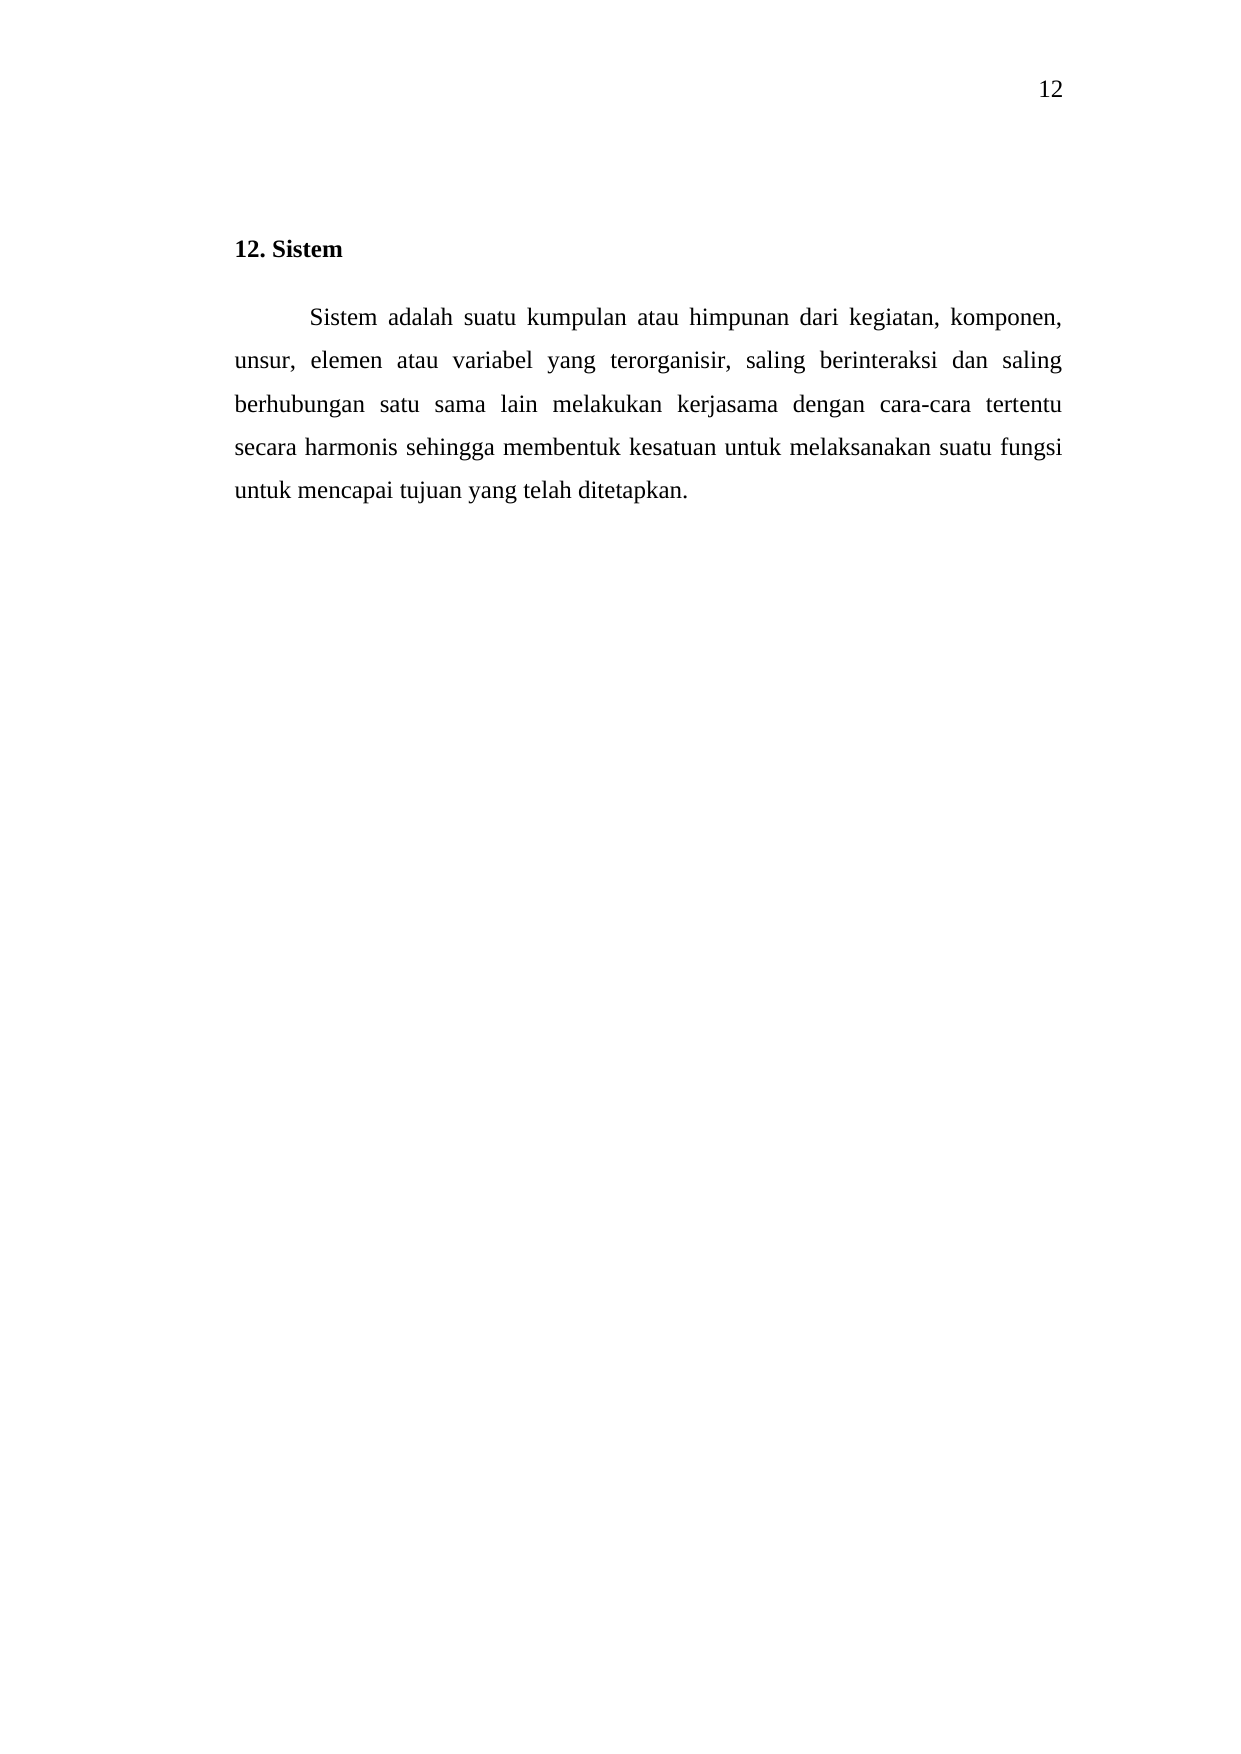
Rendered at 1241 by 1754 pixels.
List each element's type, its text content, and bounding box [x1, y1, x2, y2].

text Sistem adalah suatu kumpulan atau himpunan dari kegiatan, komponen, unsur, elemen atau variabel yang terorganisir, saling berinteraksi dan saling berhubungan satu sama lain melakukan kerjasama dengan cara-cara tertentu secara harmonis sehingga membentuk kesatuan untuk melaksanakan suatu fungsi untuk mencapai tujuan yang telah ditetapkan. [234, 302, 1063, 504]
subtitle 12. Sistem [234, 234, 1063, 263]
